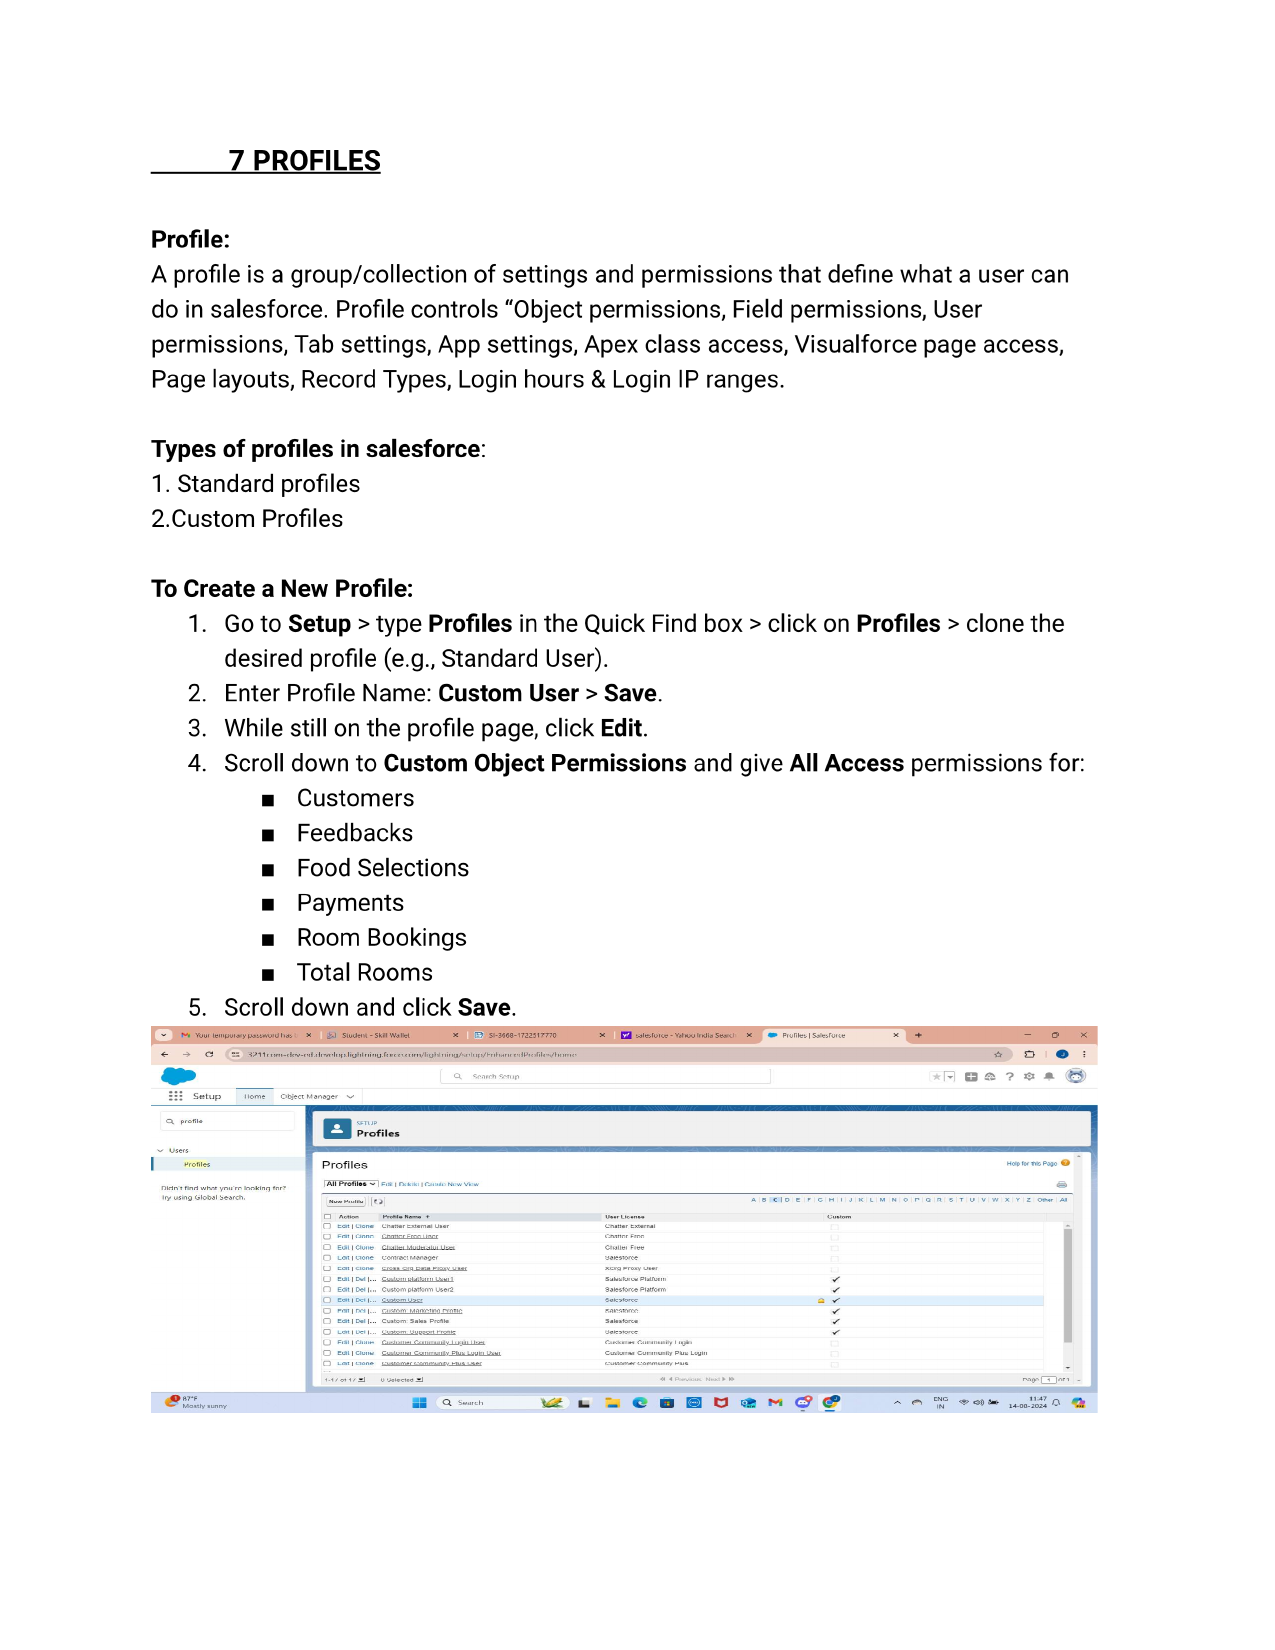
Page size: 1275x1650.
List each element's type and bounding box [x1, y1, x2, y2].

picture [150, 150, 1098, 1413]
